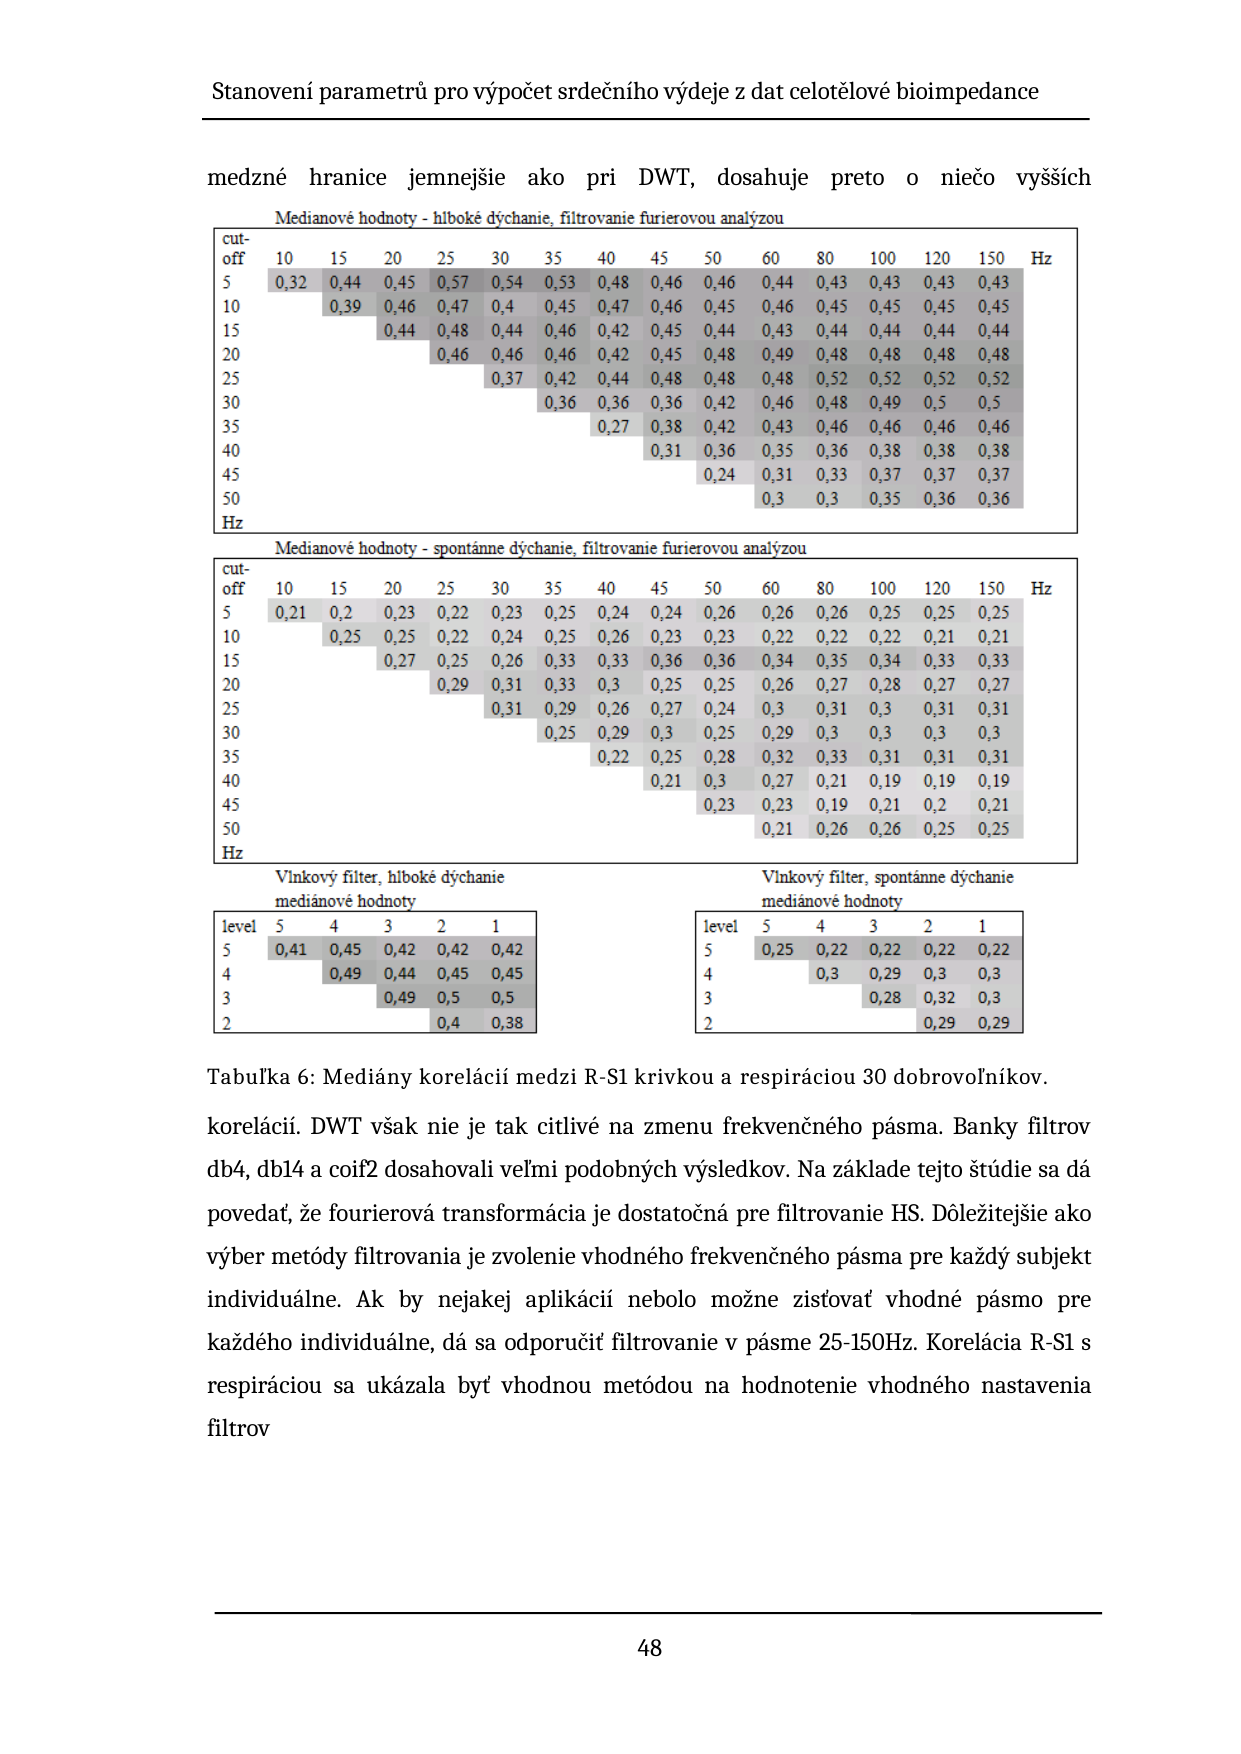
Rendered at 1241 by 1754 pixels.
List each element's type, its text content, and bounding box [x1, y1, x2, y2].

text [207, 163, 1092, 206]
text korelácií. DWT však nie je tak citlivé na zmenu frekvenčného pásma. Banky filtrov db4, db14 a coif2 dosahovali veľmi podobných výsledkov. Na základe tejto štúdie sa dá povedať, že fourierová transformácia je dostatočná pre filtrovanie HS. Dôležitejšie ako výber metódy filtrovania je zvolenie vhodného frekvenčného pásma pre každý subjekt individuálne. Ak by nejakej aplikácií nebolo možne zisťovať vhodné pásmo pre každého individuálne, dá sa odporučiť filtrovanie v pásme 25-150Hz. Korelácia R-S1 s respiráciou sa ukázala byť vhodnou metódou na hodnotenie vhodného nastavenia filtrov [207, 1112, 1092, 1443]
picture [206, 206, 1092, 1050]
text Tabuľka 6: Mediány korelácií medzi R-S1 krivkou a respiráciou 30 dobrovoľníkov. [207, 1064, 1092, 1090]
